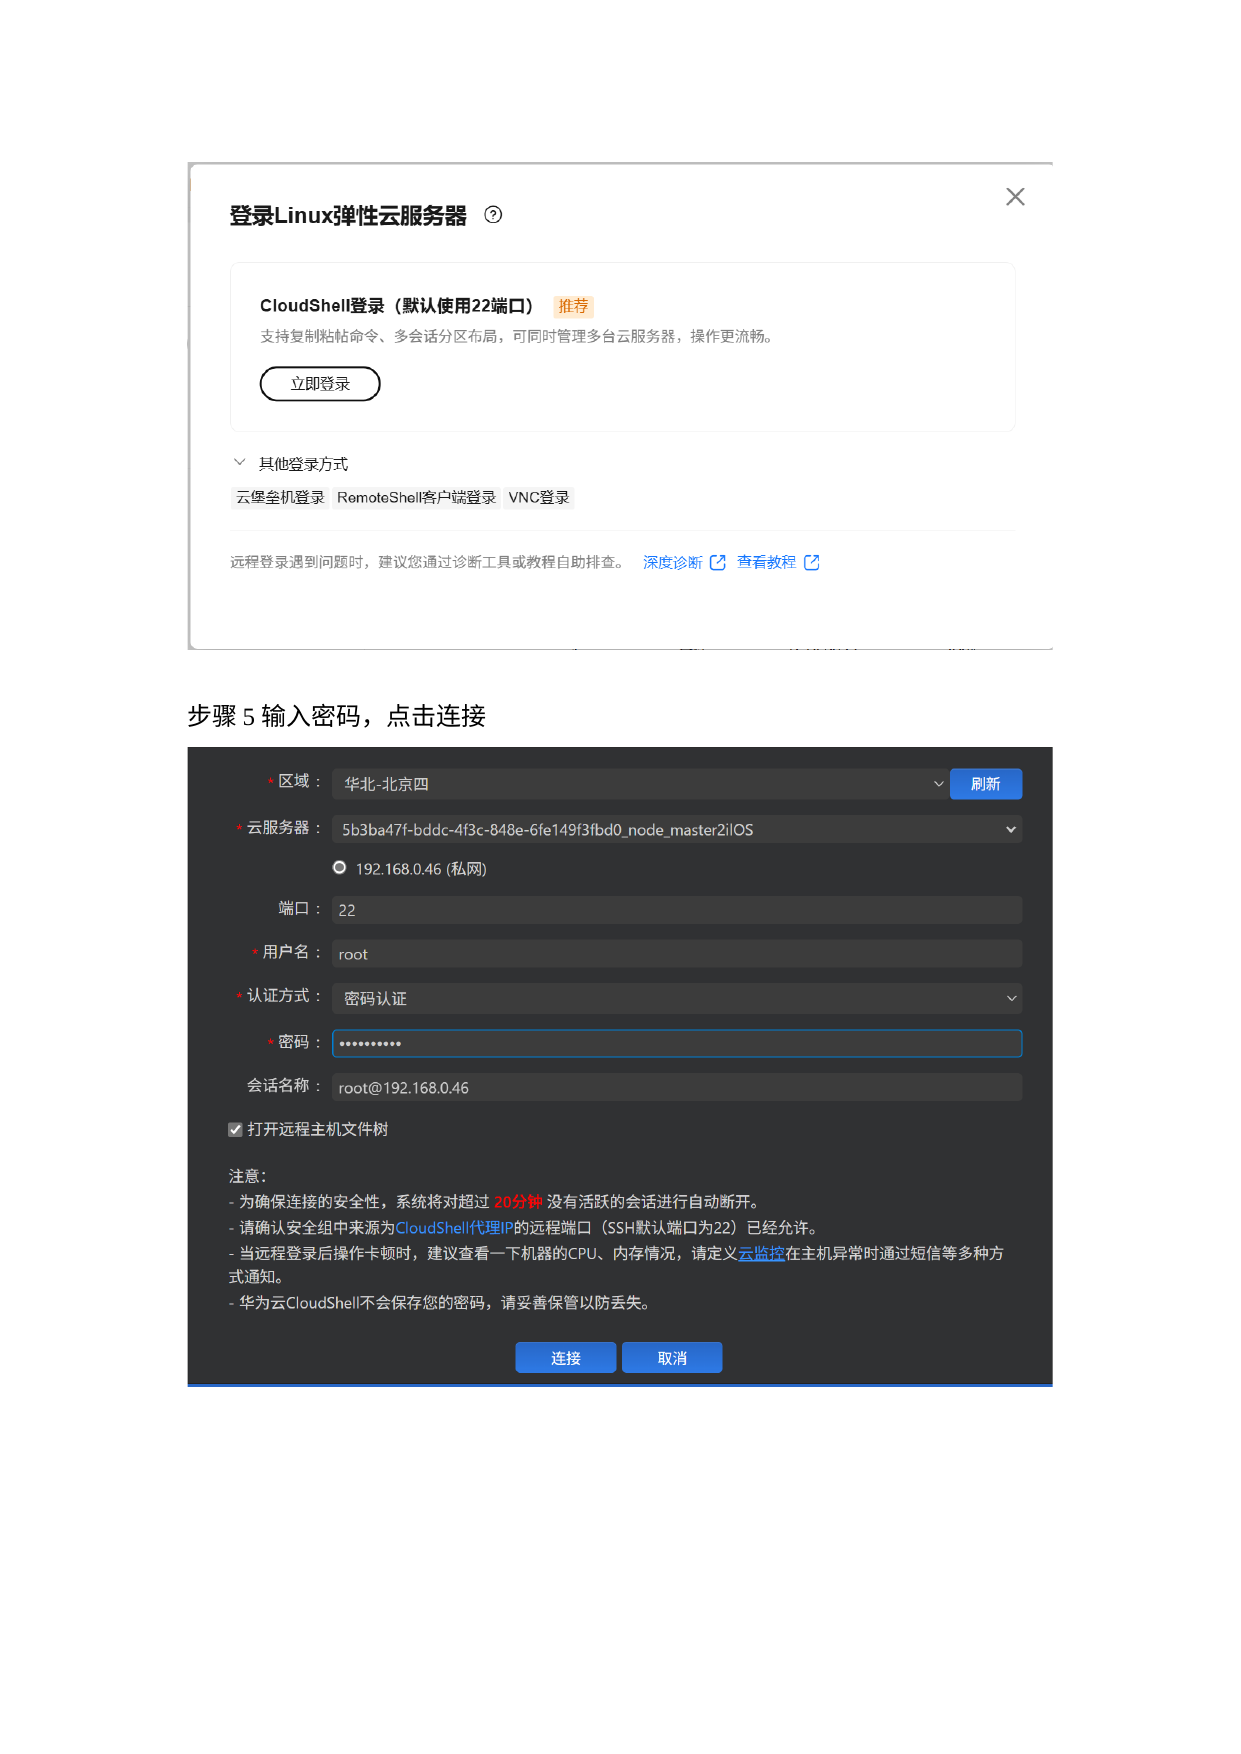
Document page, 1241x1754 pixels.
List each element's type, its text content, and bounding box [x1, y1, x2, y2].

picture [187, 747, 1053, 1387]
picture [187, 162, 1053, 650]
text 步骤5 输入密码，点击连接 [187, 682, 1053, 747]
